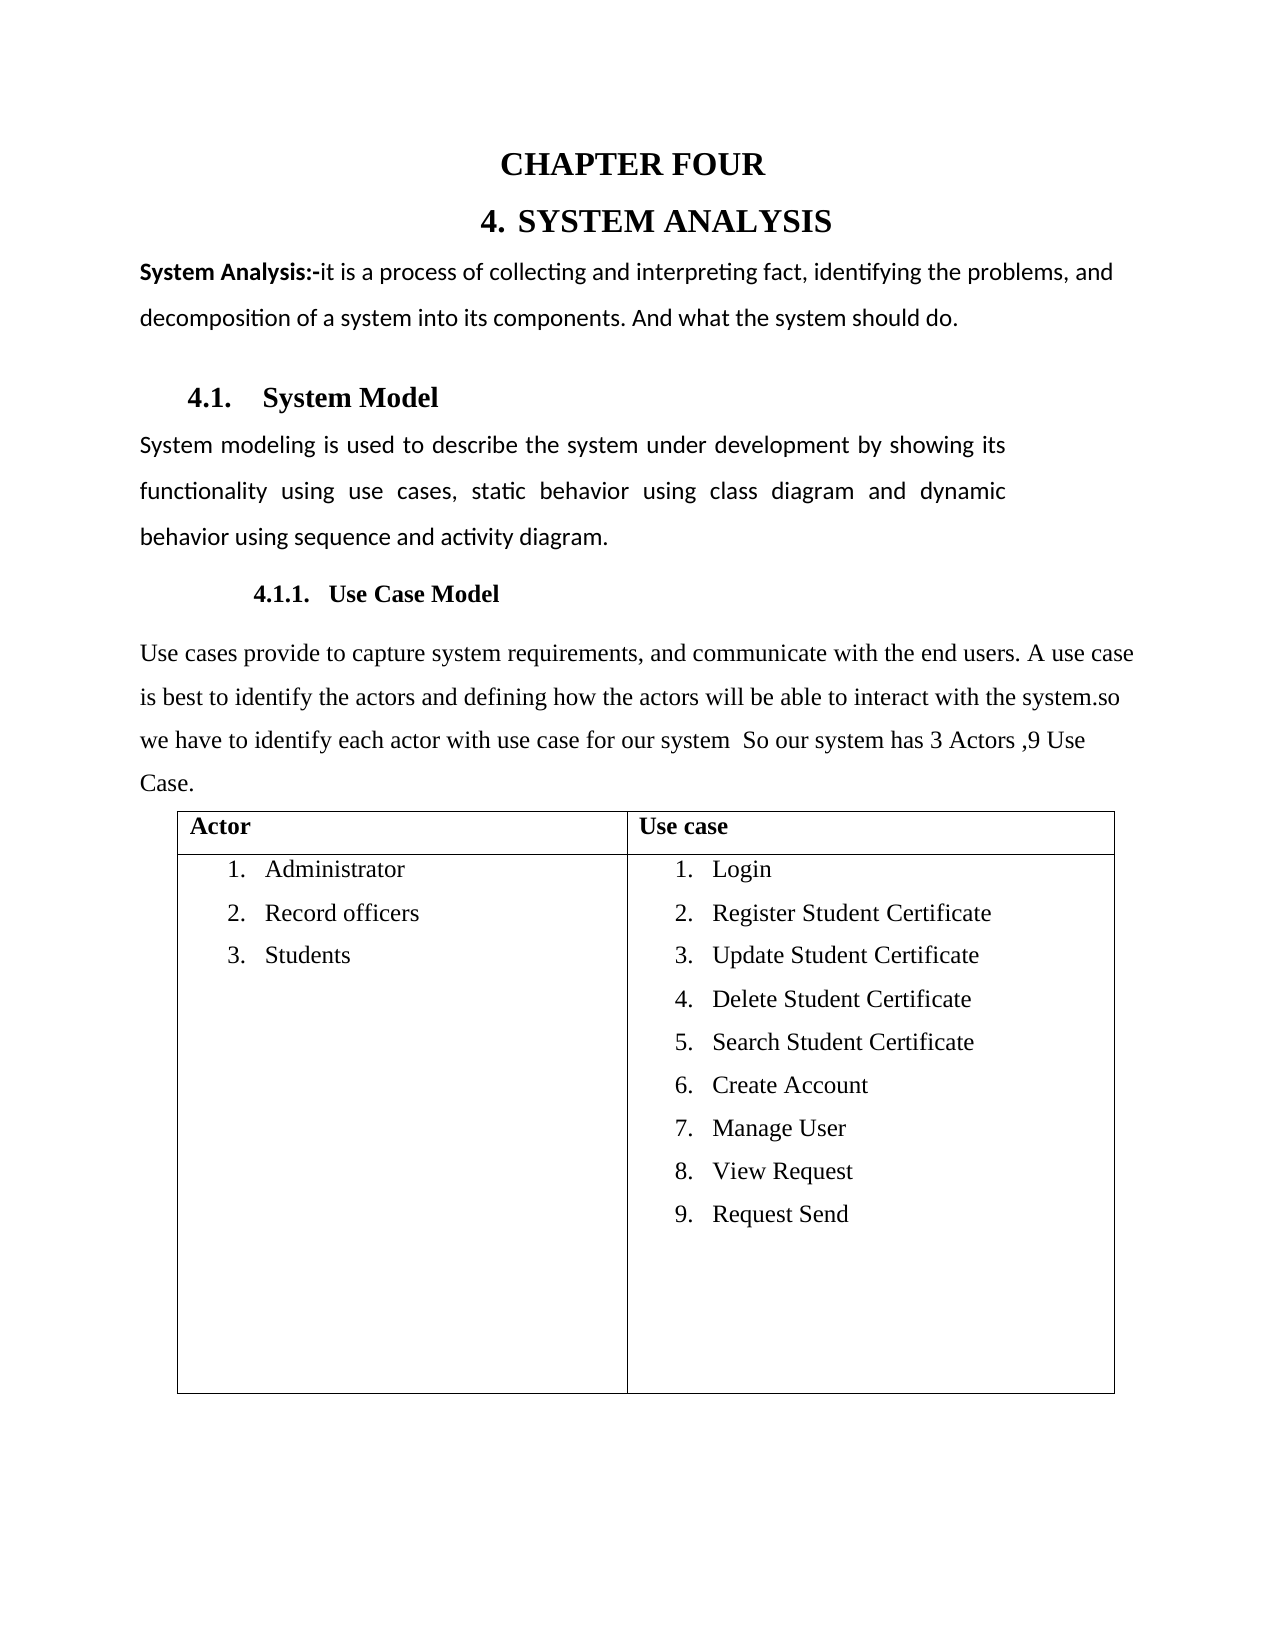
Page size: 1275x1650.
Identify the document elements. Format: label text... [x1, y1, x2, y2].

text CHAPTER FOUR [500, 144, 775, 182]
text Use cases provide to capture system requirements, and communicate with the end users. A use case is best to identify the actors and defining how the actors will be able to interact with the system.so we have to identify each actor with use case for our system So our system has 3 Actors ,9 Use Case. [139, 638, 1137, 797]
table_cell Administrator Record officers Students [178, 855, 627, 1393]
table_header Actor [178, 812, 627, 854]
text System Analysis:-it is a process of collecting and interpreting fact, identifying the problems, and decomposition of a system into its components. And what the system should do. [139, 256, 1114, 332]
text System modeling is used to describe the system under development by showing its functionality using use cases, static behavior using class diagram and dynamic behavior using sequence and activity diagram. [139, 430, 1007, 552]
text 4.1. System Model [187, 380, 1137, 413]
text 4. SYSTEM ANALYSIS [480, 201, 1137, 239]
table_header Use case [628, 812, 1114, 854]
table_cell Login Register Student Certificate Update Student Certificate Delete Student Certificate Search Student Certificate Create Account Manage User View Request Request Send [628, 855, 1114, 1393]
list Use Case Model [253, 579, 1137, 608]
